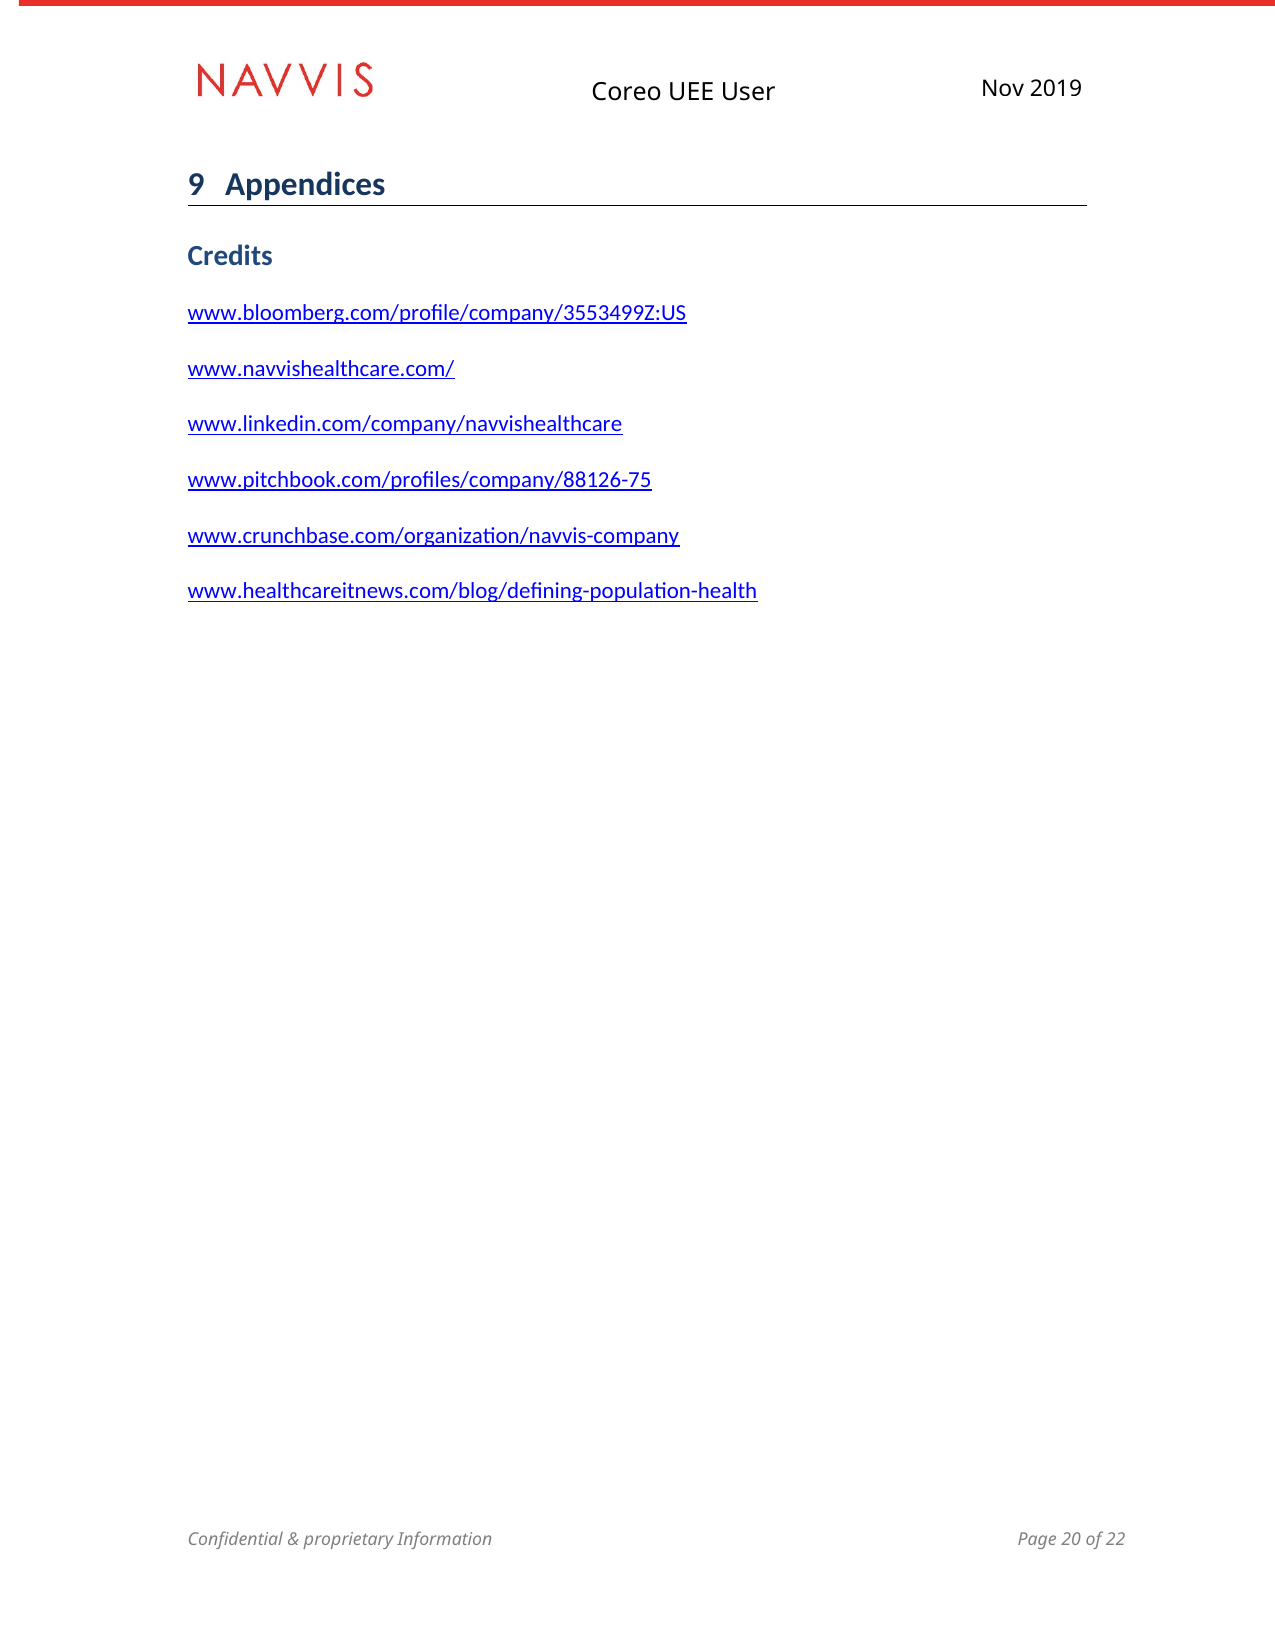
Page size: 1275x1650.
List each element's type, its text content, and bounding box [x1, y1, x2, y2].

text www.linkedin.com/company/navvishealthcare [187, 409, 1087, 437]
picture [187, 55, 383, 104]
text www.pitchbook.com/profiles/company/88126-75 [187, 465, 1087, 493]
text www.crunchbase.com/organization/navvis-company [187, 521, 1087, 549]
text www.bloomberg.com/profile/company/3553499Z:US [187, 298, 1087, 326]
text www.navvishealthcare.com/ [187, 354, 1087, 382]
text www.healthcareitnews.com/blog/defining-population-health [187, 577, 1087, 605]
subtitle Appendices [187, 162, 1087, 206]
title Credits [187, 237, 1087, 273]
